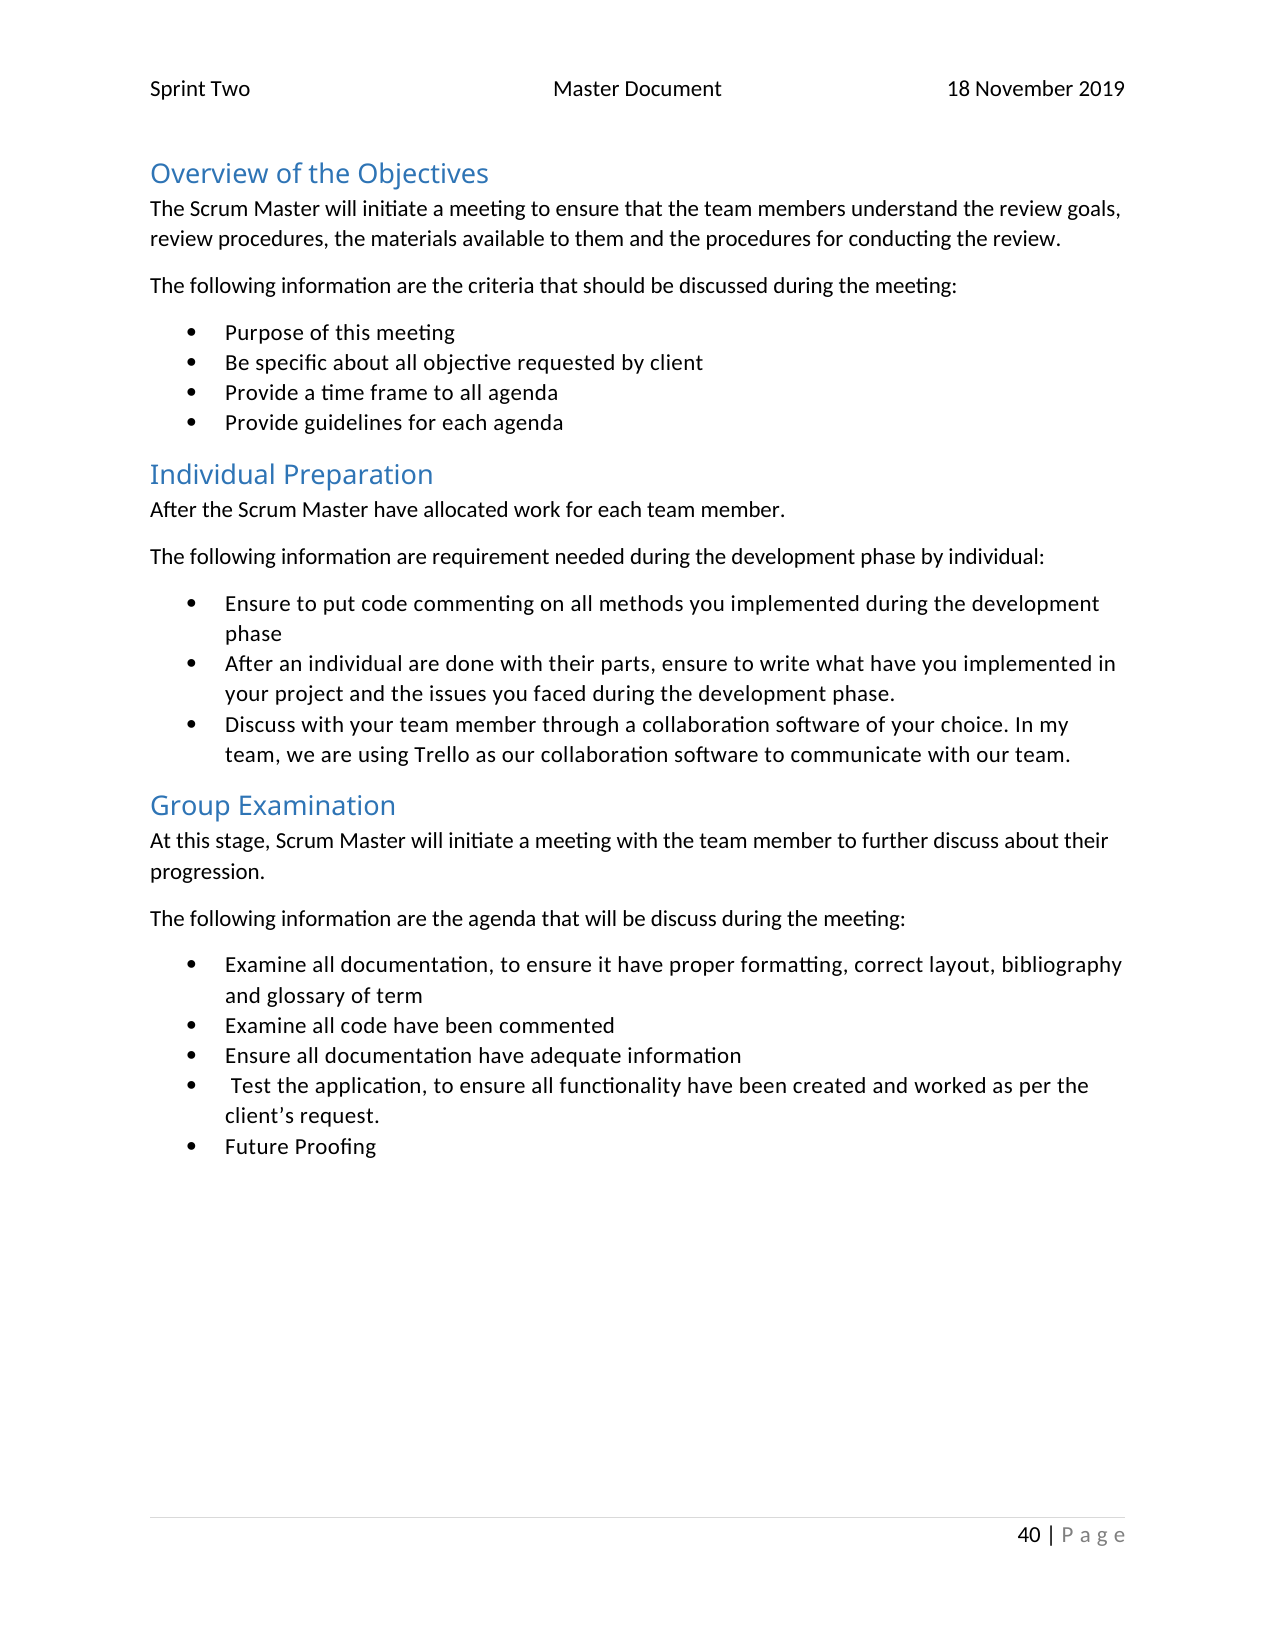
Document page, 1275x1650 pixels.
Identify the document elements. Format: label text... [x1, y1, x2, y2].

text The following information are the agenda that will be discuss during the meeting: [150, 904, 1125, 932]
subtitle Overview of the Objectives [150, 154, 1125, 191]
list Be specific about all objective requested by client [187, 348, 1125, 376]
subtitle Group Examination [150, 787, 1125, 824]
list Test the application, to ensure all functionality have been created and worked as per the client’s request. [187, 1071, 1125, 1130]
list After an individual are done with their parts, ensure to write what have you implemented in your project and the issues you faced during the development phase. [187, 649, 1125, 708]
text At this stage, Scrum Master will initiate a meeting with the team member to further discuss about their progression. [150, 827, 1125, 885]
text After the Scrum Master have allocated work for each team member. [150, 495, 1125, 523]
list Ensure to put code commenting on all methods you implemented during the development phase [187, 589, 1125, 647]
list Ensure all documentation have adequate information [187, 1041, 1125, 1069]
list Future Proofing [187, 1132, 1125, 1160]
list Provide guidelines for each agenda [187, 408, 1125, 437]
text The Scrum Master will initiate a meeting to ensure that the team members understand the review goals, review procedures, the materials available to them and the procedures for conducting the review. [150, 194, 1125, 252]
subtitle Individual Preparation [150, 455, 1125, 492]
list Examine all code have been commented [187, 1011, 1125, 1039]
list Provide a time frame to all agenda [187, 378, 1125, 406]
text The following information are the criteria that should be discussed during the meeting: [150, 271, 1125, 299]
list Purpose of this meeting [187, 318, 1125, 346]
list Examine all documentation, to ensure it have proper formatting, correct layout, bibliography and glossary of term [187, 951, 1125, 1009]
list Discuss with your team member through a collaboration software of your choice. In my team, we are using Trello as our collaboration software to communicate with our team. [187, 710, 1125, 768]
text The following information are requirement needed during the development phase by individual: [150, 542, 1125, 570]
